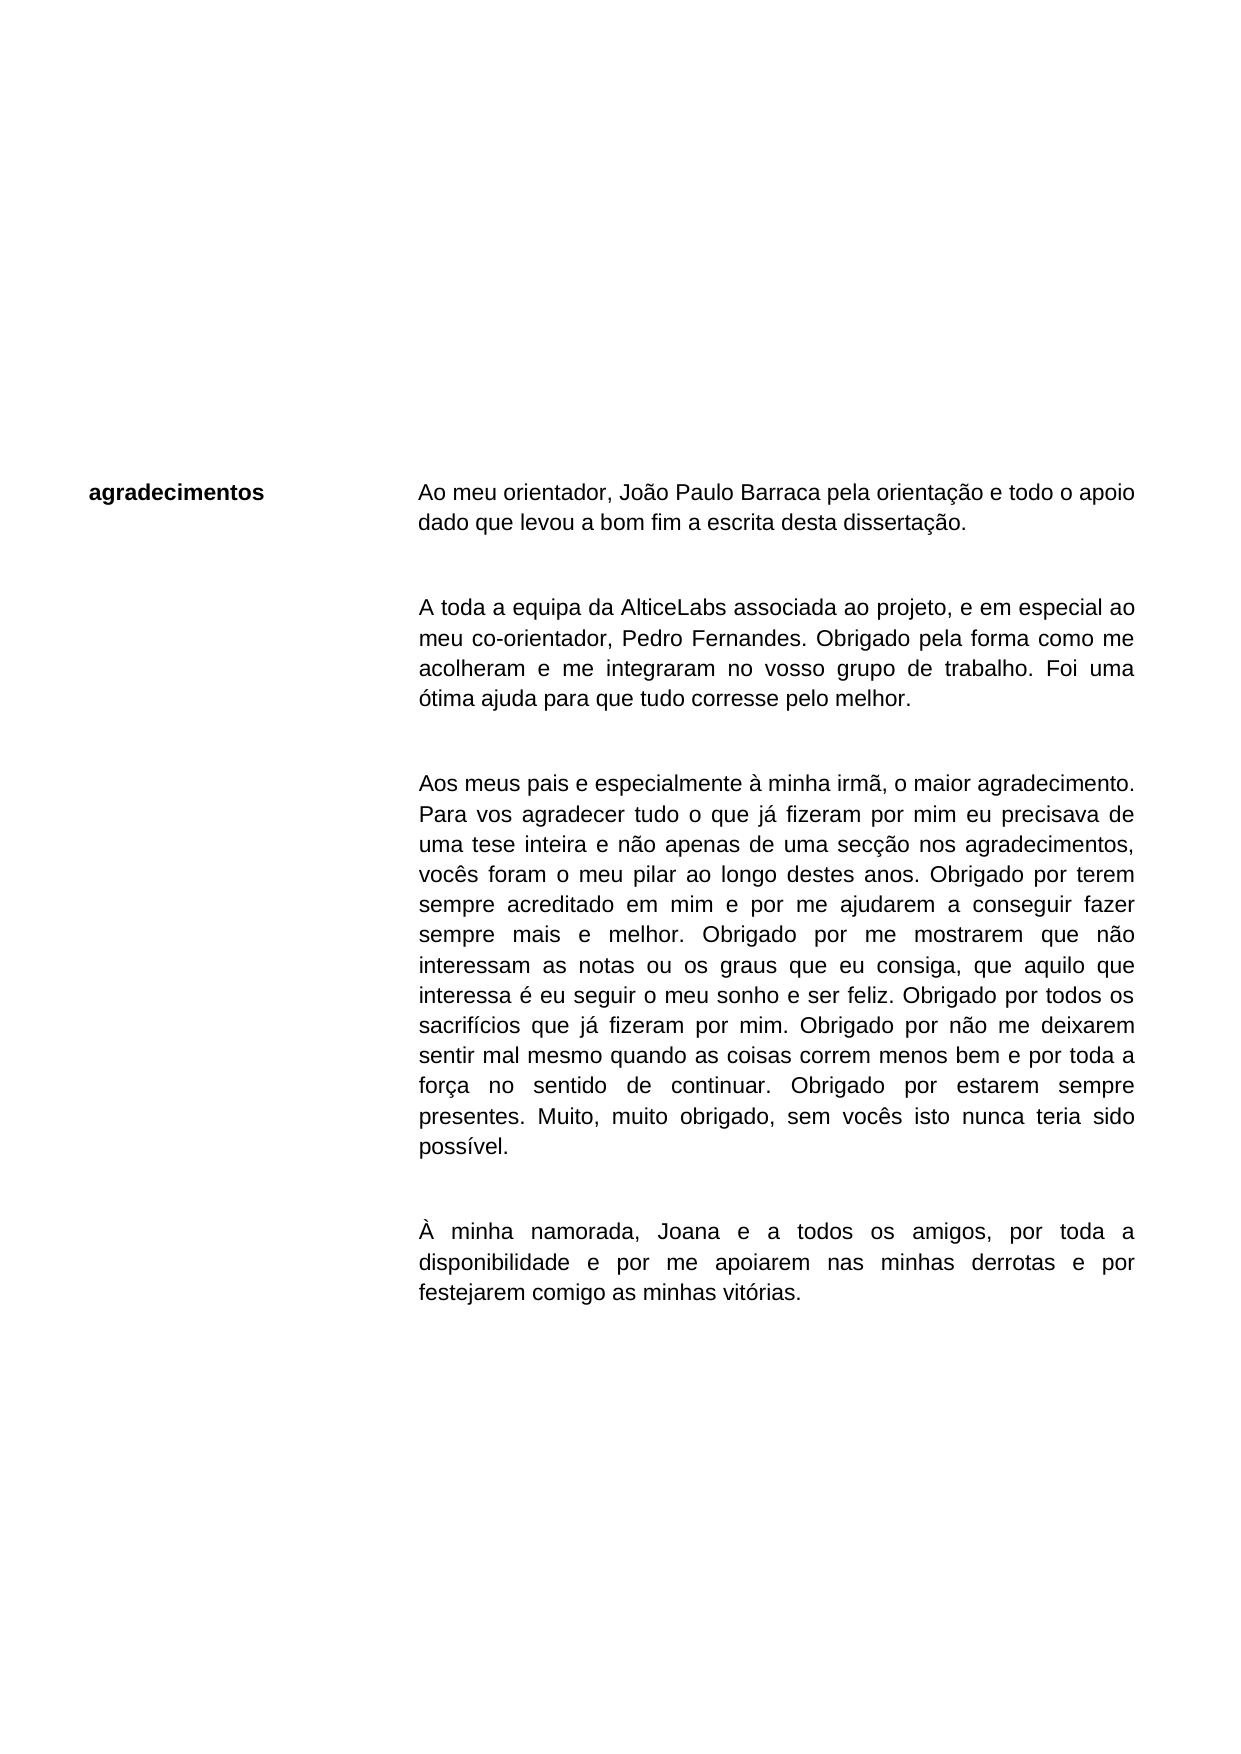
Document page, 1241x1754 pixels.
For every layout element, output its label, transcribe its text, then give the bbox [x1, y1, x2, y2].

table_header Ao meu orientador, João Paulo Barraca pela orientação e todo o apoio dado que levou a bom fim a escrita desta dissertação. A toda a equipa da AlticeLabs associada ao projeto, e em especial ao meu co-orientador, Pedro Fernandes. Obrigado pela forma como me acolheram e me integraram no vosso grupo de trabalho. Foi uma ótima ajuda para que tudo corresse pelo melhor. Aos meus pais e especialmente à minha irmã, o maior agradecimento. Para vos agradecer tudo o que já fizeram por mim eu precisava de uma tese inteira e não apenas de uma secção nos agradecimentos, vocês foram o meu pilar ao longo destes anos. Obrigado por terem sempre acreditado em mim e por me ajudarem a conseguir fazer sempre mais e melhor. Obrigado por me mostrarem que não interessam as notas ou os graus que eu consiga, que aquilo que interessa é eu seguir o meu sonho e ser feliz. Obrigado por todos os sacrifícios que já fizeram por mim. Obrigado por não me deixarem sentir mal mesmo quando as coisas correm menos bem e por toda a força no sentido de continuar. Obrigado por estarem sempre presentes. Muito, muito obrigado, sem vocês isto nunca teria sido possível. À minha namorada, Joana e a todos os amigos, por toda a disponibilidade e por me apoiarem nas minhas derrotas e por festejarem comigo as minhas vitórias. [418, 102, 1136, 1460]
table_header agradecimentos [89, 102, 418, 1460]
